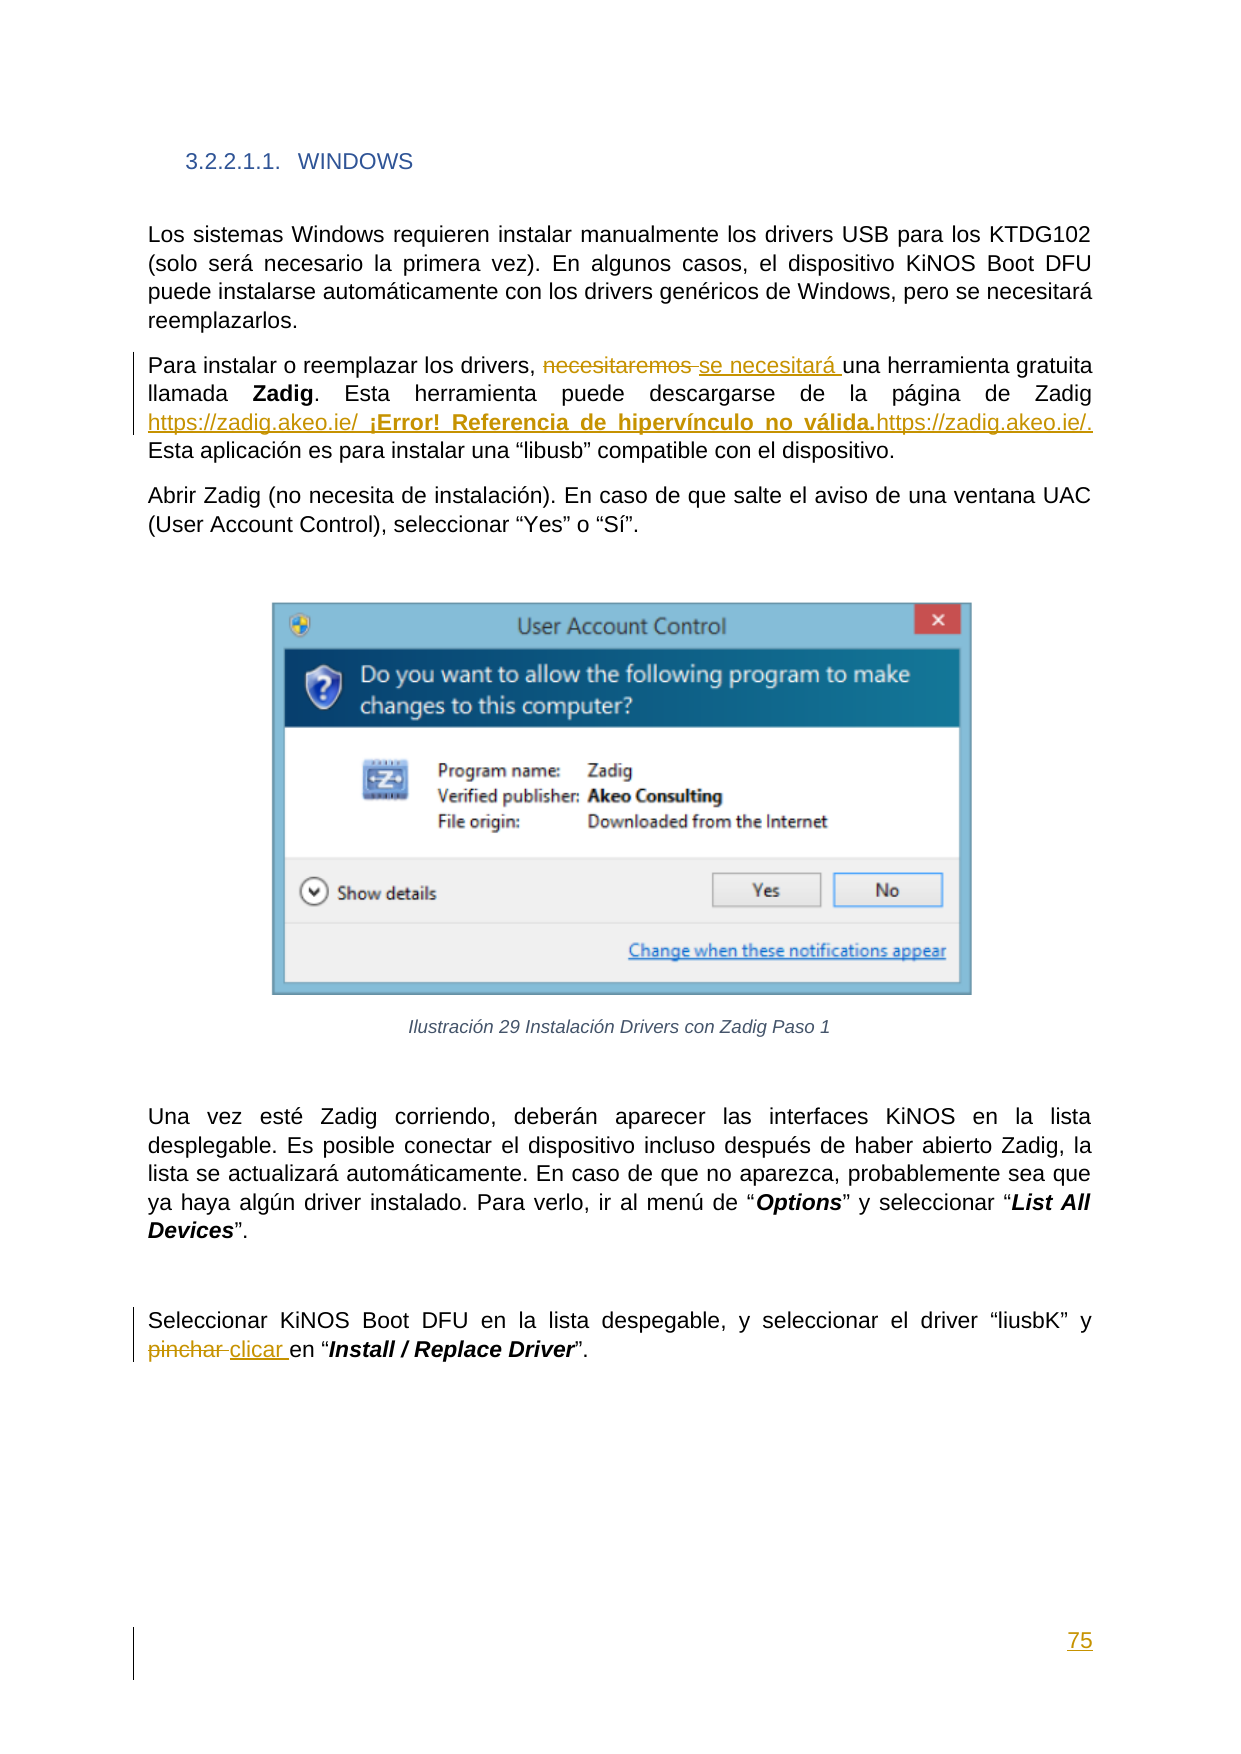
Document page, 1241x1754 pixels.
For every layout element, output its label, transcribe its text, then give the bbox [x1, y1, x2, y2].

subtitle WINDOWS [185, 148, 1092, 174]
text Para instalar o reemplazar los drivers, una herramienta gratuita llamada Zadig. Esta herramienta puede descargarse de la página de Zadig Esta aplicación es para instalar una “libusb” compatible con el dispositivo. [148, 433, 1092, 463]
text Para instalar o reemplazar los drivers, una herramienta gratuita llamada Zadig. Esta herramienta puede descargarse de la página de Zadig Esta aplicación es para instalar una “libusb” compatible con el dispositivo. [148, 352, 1092, 431]
text Seleccionar KiNOS Boot DFU en la lista despegable, y seleccionar el driver “liusbK” y en “Install / Replace Driver”. [148, 1307, 1092, 1362]
text Una vez esté Zadig corriendo, deberán aparecer las interfaces KiNOS en la lista desplegable. Es posible conectar el dispositivo incluso después de haber abierto Zadig, la lista se actualizará automáticamente. En caso de que no aparezca, probablemente sea que ya haya algún driver instalado. Para verlo, ir al menú de “Options” y seleccionar “List All Devices”. [148, 1103, 1092, 1243]
text Abrir Zadig (no necesita de instalación). En caso de que salte el aviso de una ventana UAC (User Account Control), seleccionar “Yes” o “Sí”. [148, 482, 1092, 537]
text Los sistemas Windows requieren instalar manualmente los drivers USB para los KTDG102 (solo será necesario la primera vez). En algunos casos, el dispositivo KiNOS Boot DFU puede instalarse automáticamente con los drivers genéricos de Windows, pero se necesitará reemplazarlos. [148, 221, 1092, 333]
picture [268, 600, 972, 995]
